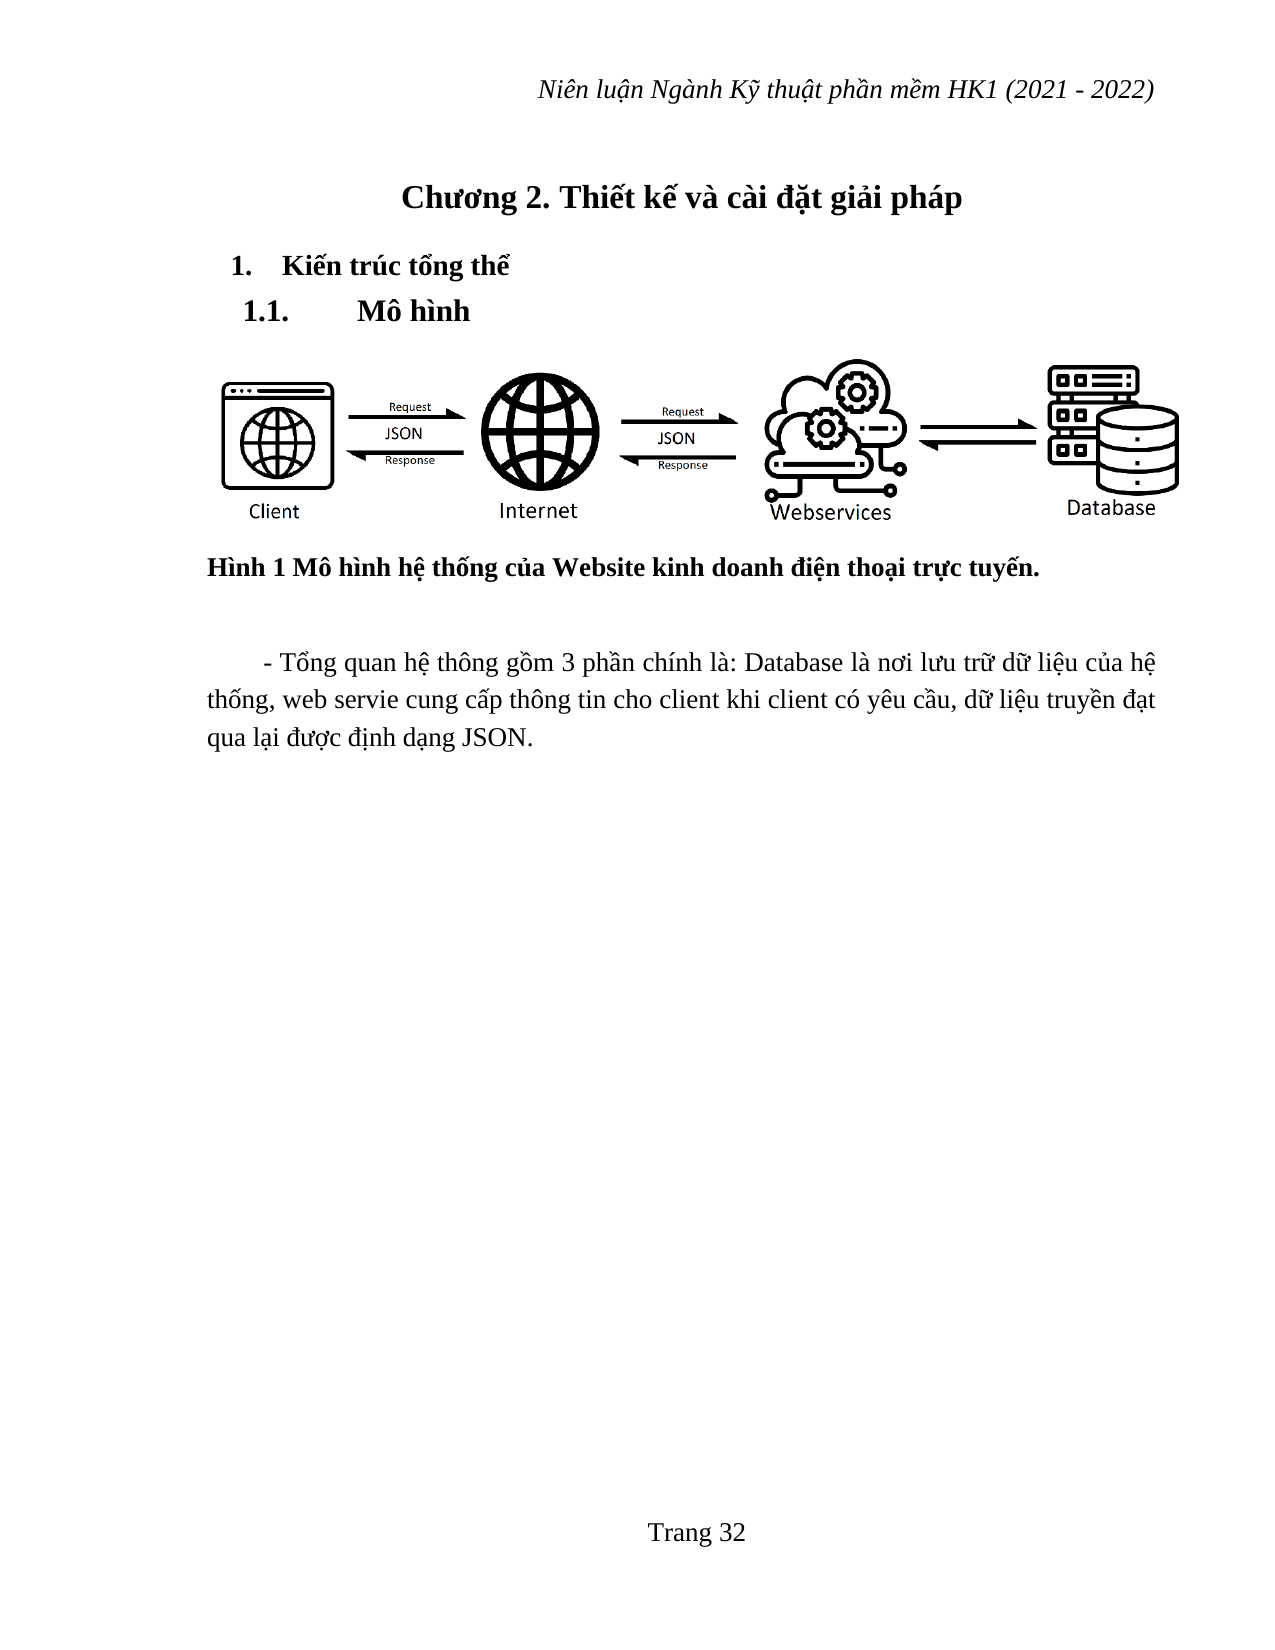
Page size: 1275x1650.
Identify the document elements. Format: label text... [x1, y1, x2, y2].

subtitle Kiến trúc tổng thể [230, 248, 1157, 282]
subtitle Mô hình [236, 292, 1157, 328]
subtitle Thiết kế và cài đặt giải pháp [207, 177, 1157, 216]
text - Tổng quan hệ thông gồm 3 phần chính là: Database là nơi lưu trữ dữ liệu của hệ thống, web servie cung cấp thông tin cho client khi client có yêu cầu, dữ liệu truyền đạt qua lại được định dạng JSON. [207, 646, 1157, 752]
picture [206, 346, 1213, 552]
text Hình 1 Mô hình hệ thống của Website kinh doanh điện thoại trực tuyến. [207, 557, 1157, 582]
